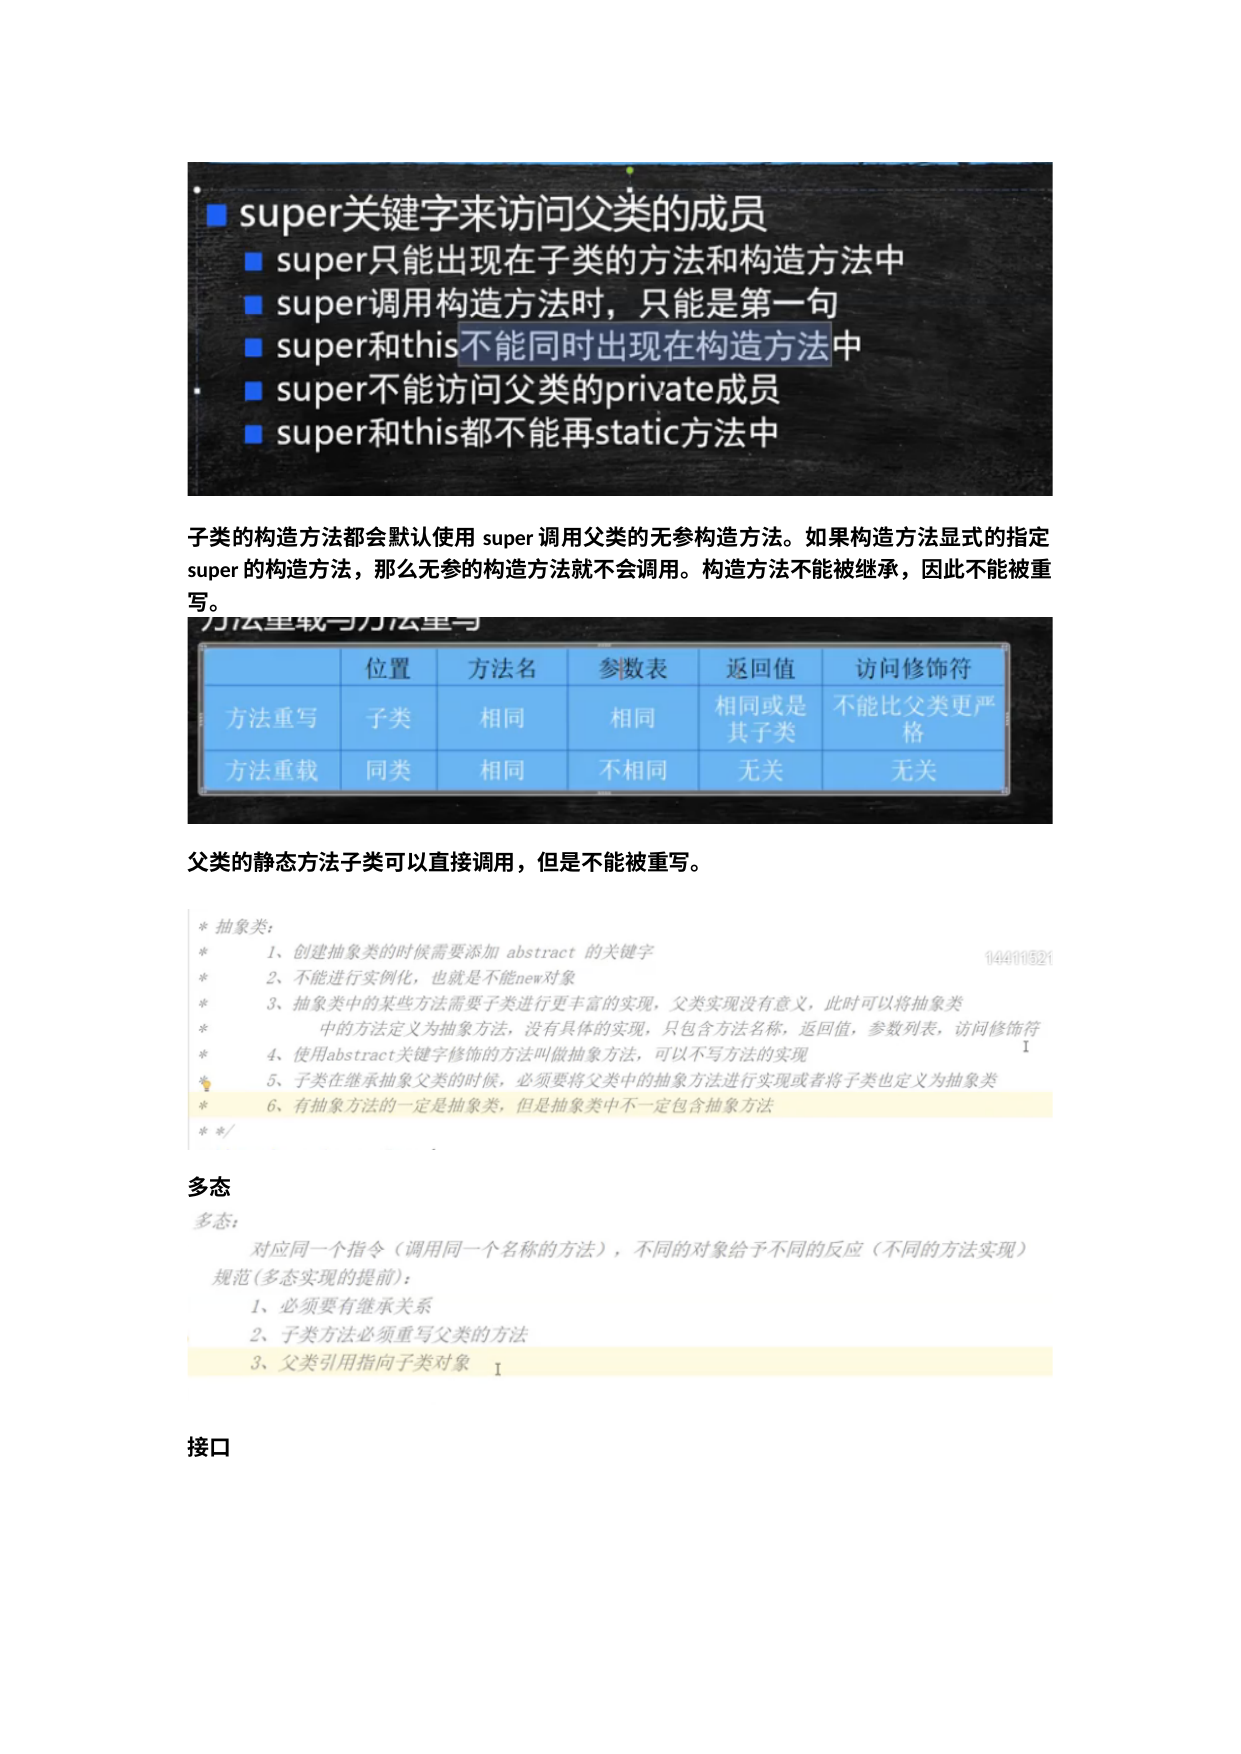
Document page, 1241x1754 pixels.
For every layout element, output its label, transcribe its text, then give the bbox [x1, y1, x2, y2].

picture [187, 617, 1053, 824]
text 子类的构造方法都会默认使用super调用父类的无参构造方法。如果构造方法显式的指定super的构造方法，那么无参的构造方法就不会调用。构造方法不能被继承，因此不能被重写。 [187, 519, 1053, 617]
text 父类的静态方法子类可以直接调用，但是不能被重写。 [187, 844, 1053, 877]
picture [187, 1202, 1053, 1415]
text 接口 [187, 1429, 1053, 1462]
text 多态 [187, 1169, 1053, 1202]
picture [187, 909, 1053, 1150]
picture [187, 162, 1053, 496]
